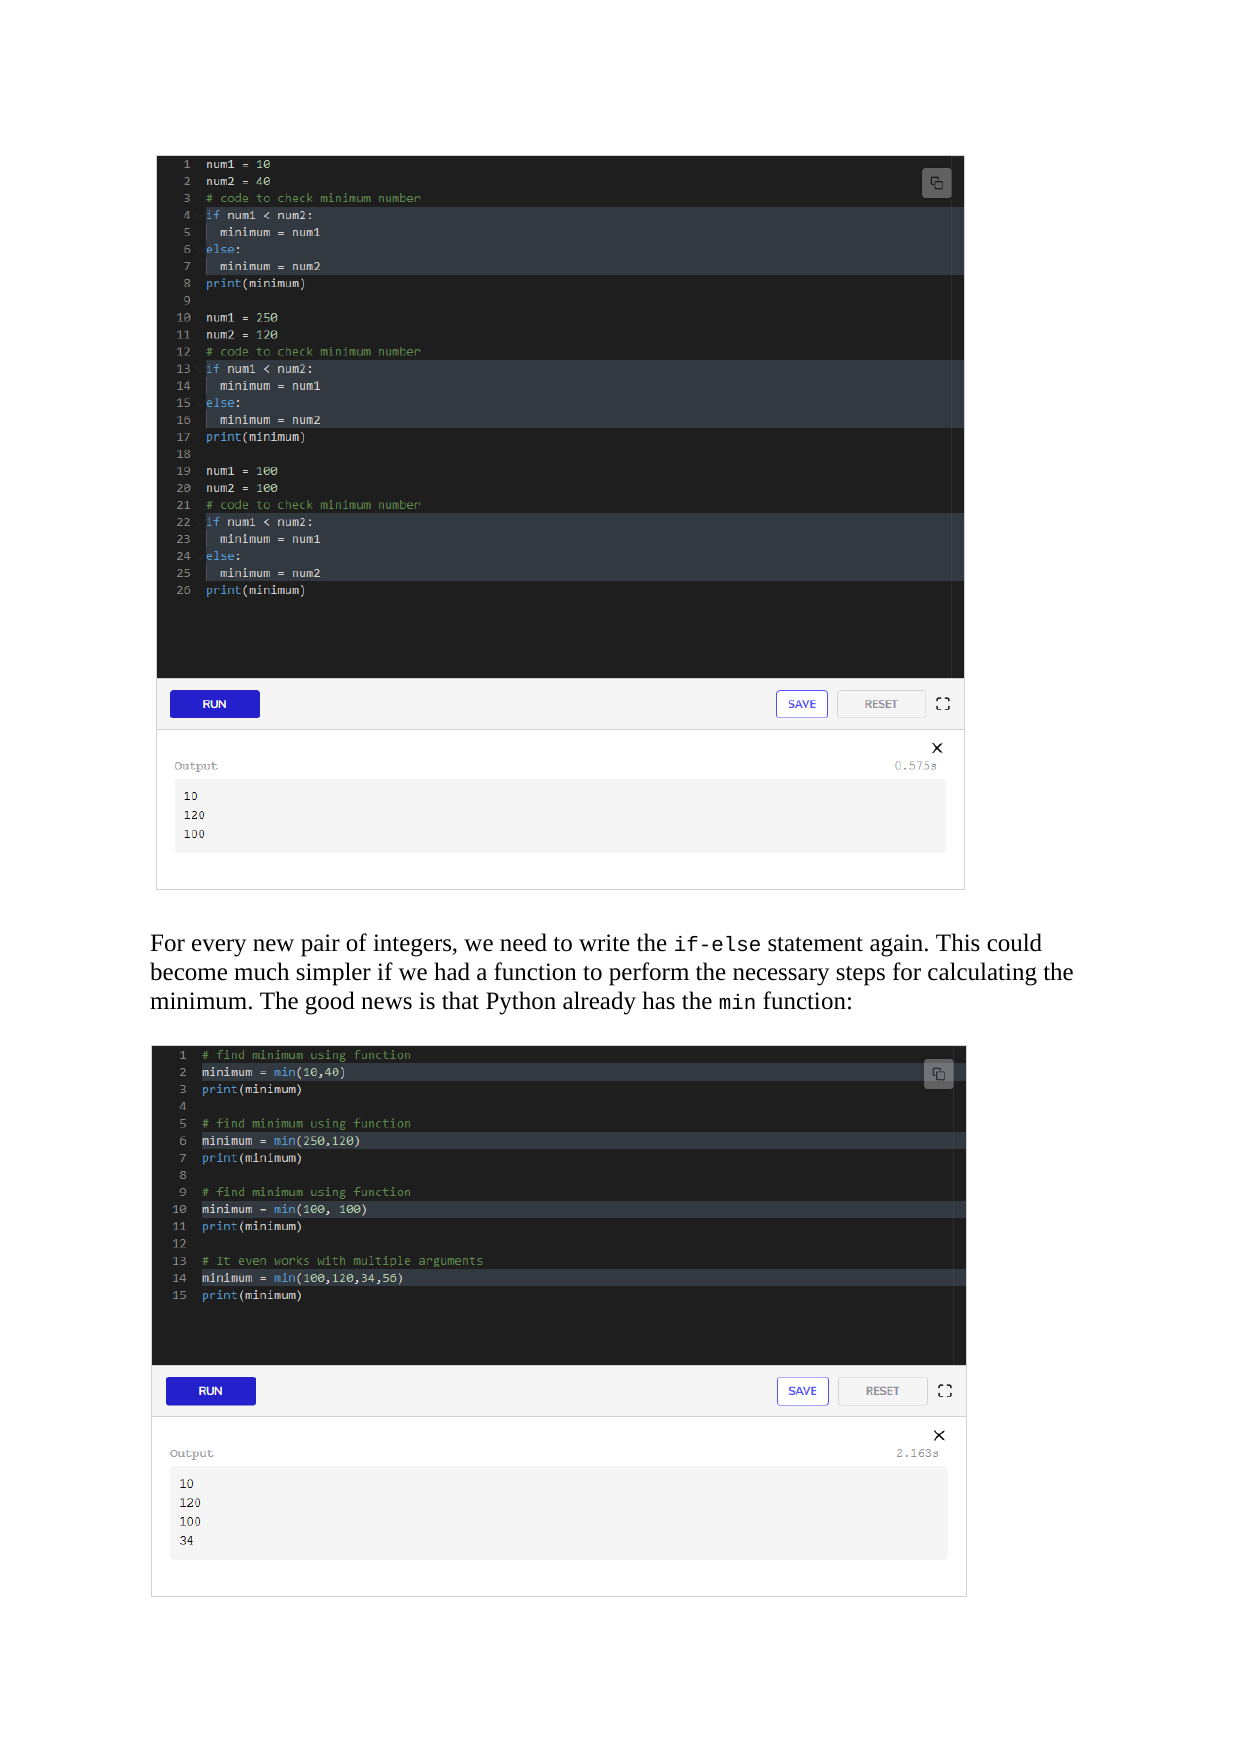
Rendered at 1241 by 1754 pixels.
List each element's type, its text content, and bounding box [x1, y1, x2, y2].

text For every new pair of integers, we need to write the if-else statement again. This could become much simpler if we had a function to perform the necessary steps for calculating the minimum. The good news is that Python already has the min function: [150, 928, 1090, 1016]
picture [150, 1044, 972, 1600]
picture [150, 150, 977, 899]
